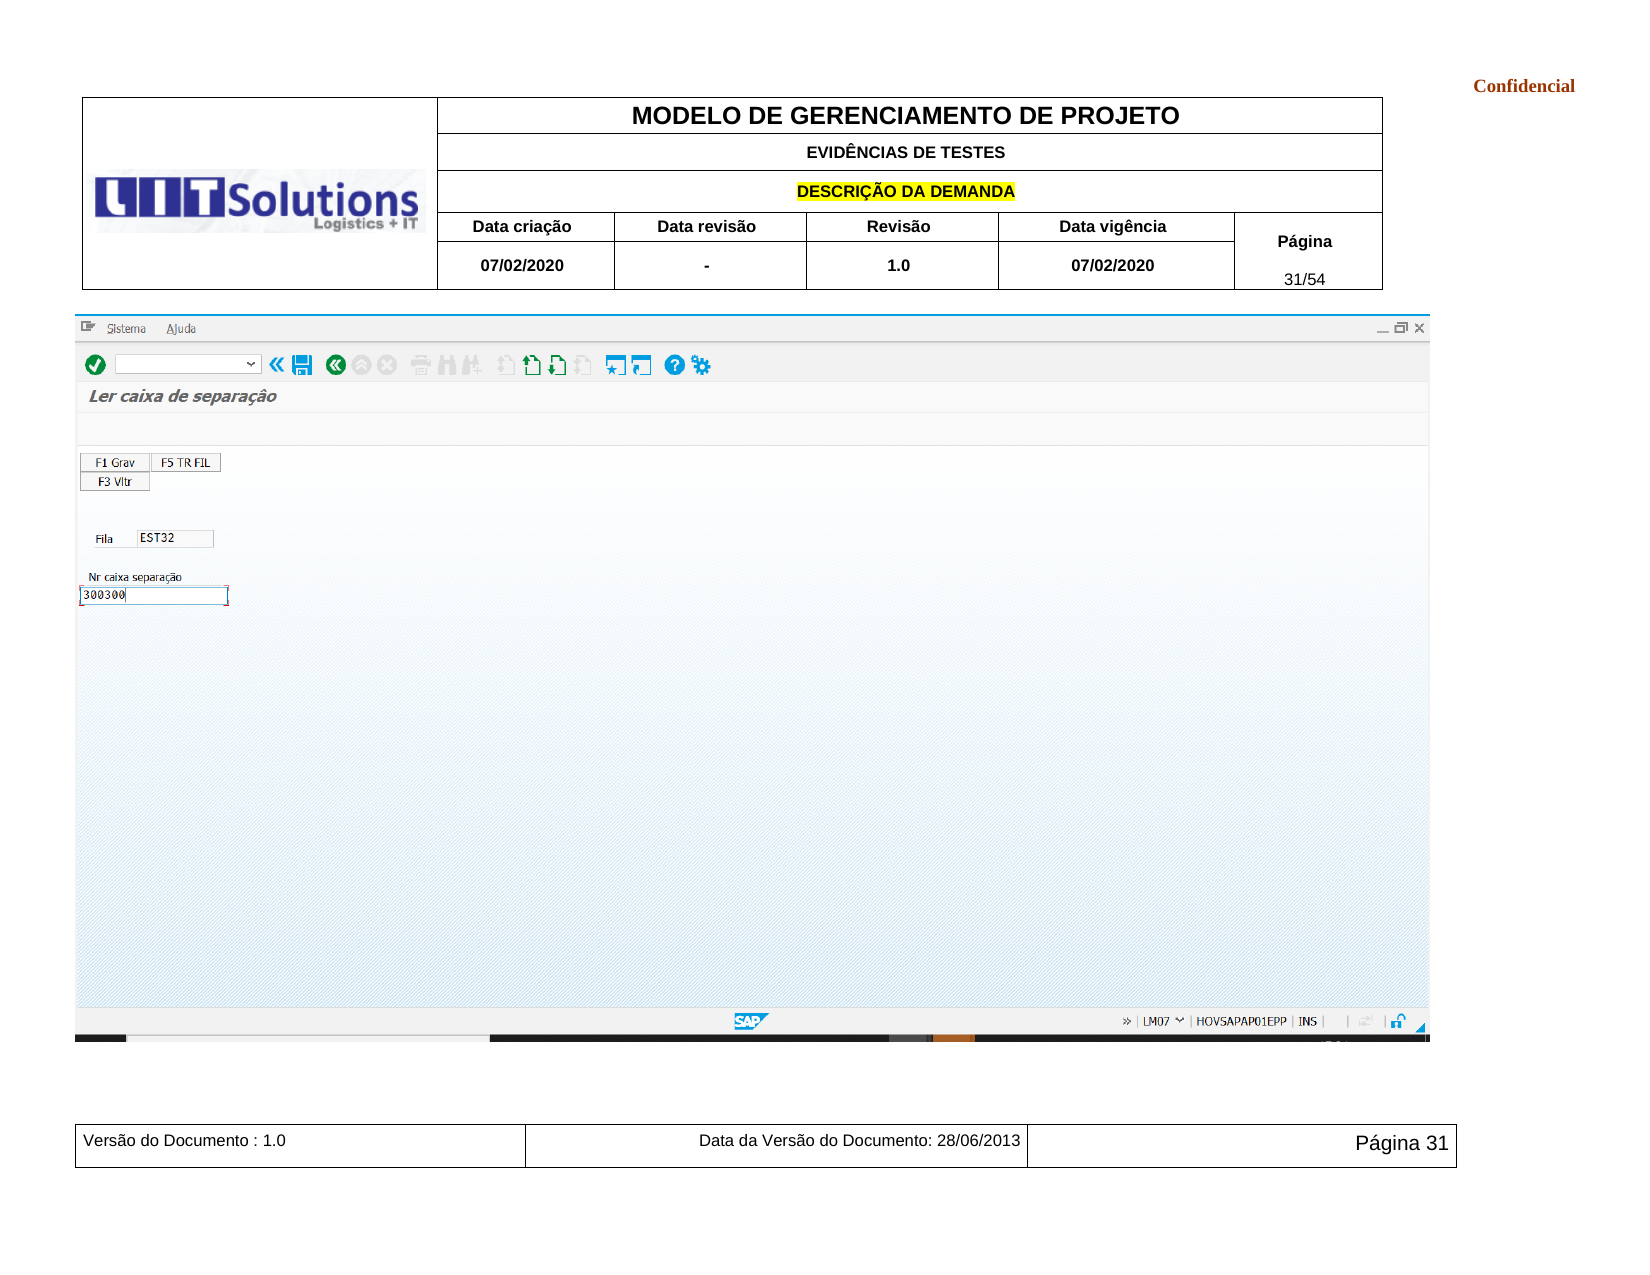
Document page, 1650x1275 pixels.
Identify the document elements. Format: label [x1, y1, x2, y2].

picture [86, 169, 427, 233]
picture [75, 317, 1430, 1042]
